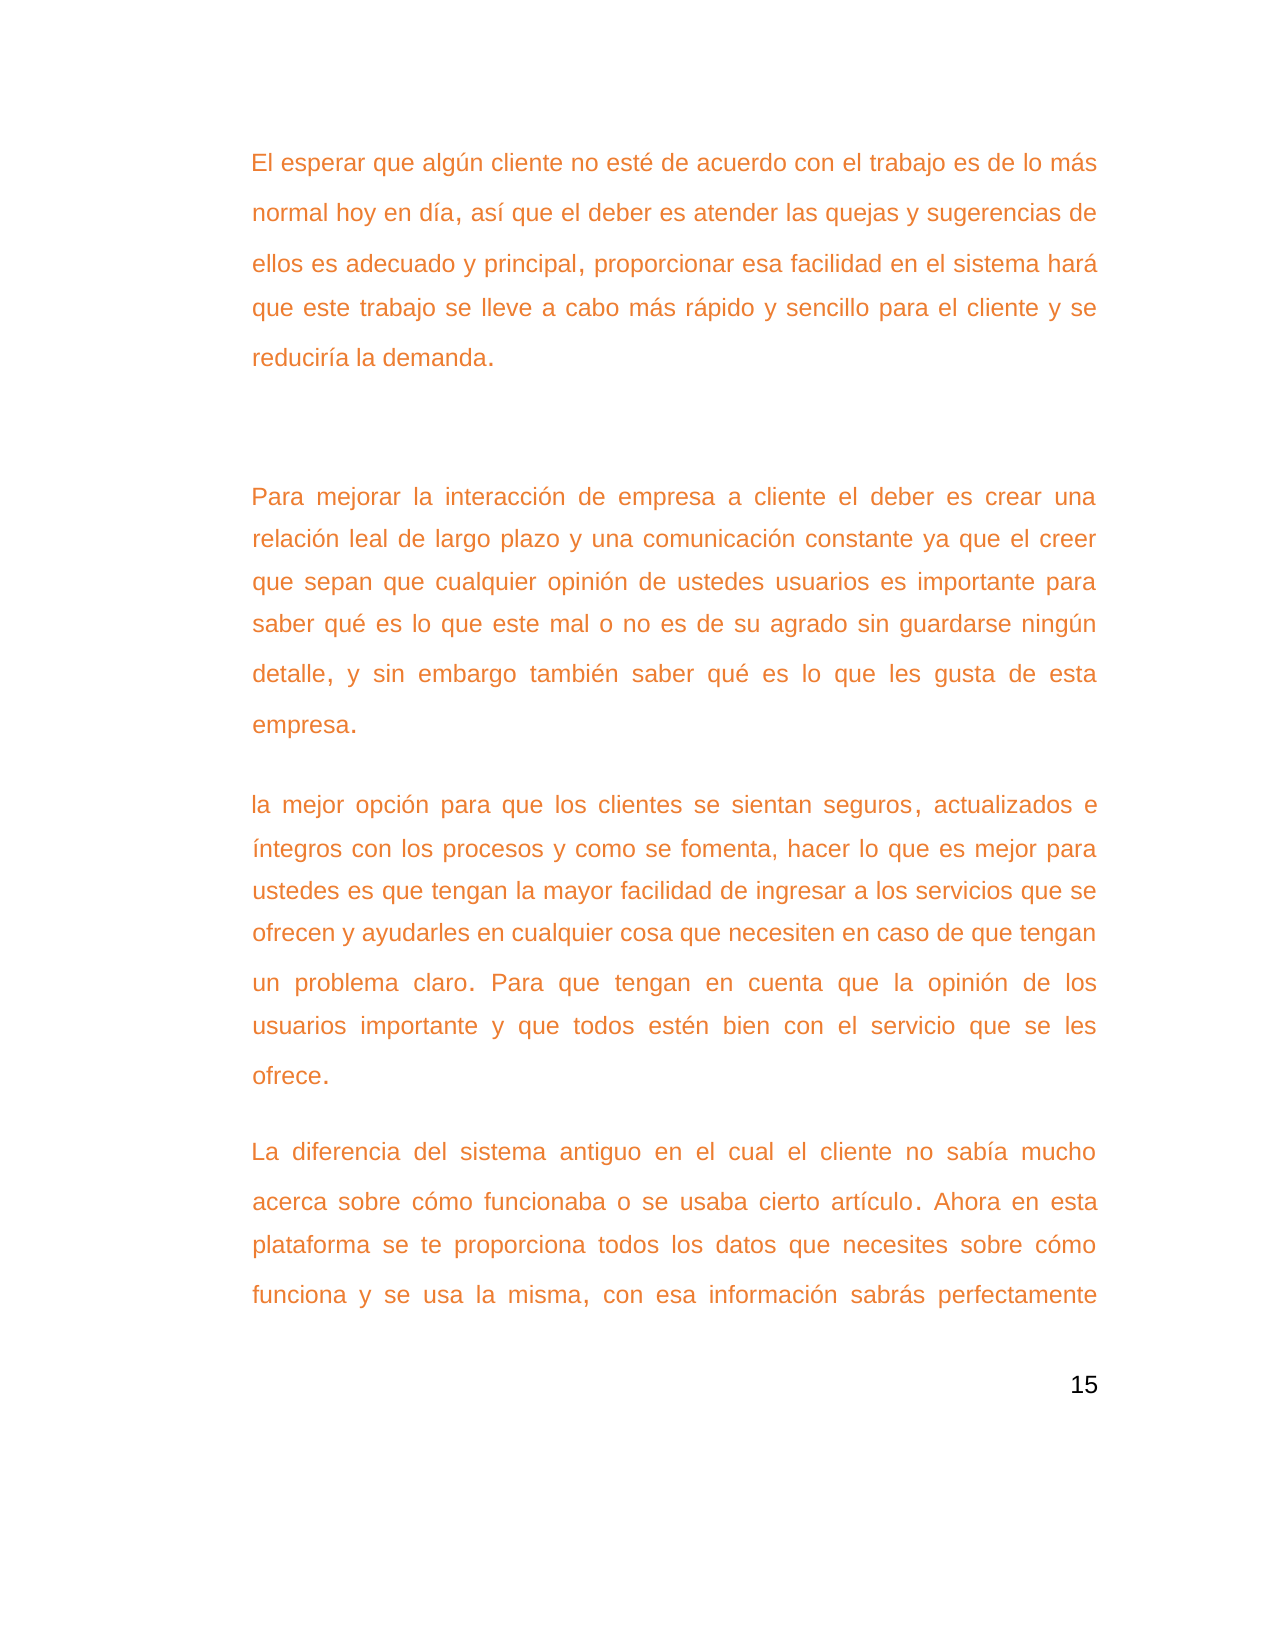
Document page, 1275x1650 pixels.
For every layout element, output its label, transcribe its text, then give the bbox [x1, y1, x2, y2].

text la mejor opción para que los clientes se sientan seguros, actualizados e íntegros con los procesos y como se fomenta, hacer lo que es mejor para ustedes es que tengan la mayor facilidad de ingresar a los servicios que se ofrecen y ayudarles en cualquier cosa que necesiten en caso de que tengan un problema claro. Para que tengan en cuenta que la opinión de los usuarios importante y que todos estén bien con el servicio que se les ofrece. [251, 785, 1098, 1091]
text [251, 1137, 1098, 1310]
text El esperar que algún cliente no esté de acuerdo con el trabajo es de lo más normal hoy en día, así que el deber es atender las quejas y sugerencias de ellos es adecuado y principal, proporcionar esa facilidad en el sistema hará que este trabajo se lleve a cabo más rápido y sencillo para el cliente y se reduciría la demanda. [251, 148, 1098, 372]
text Para mejorar la interacción de empresa a cliente el deber es crear una relación leal de largo plazo y una comunicación constante ya que el creer que sepan que cualquier opinión de ustedes usuarios es importante para saber qué es lo que este mal o no es de su agrado sin guardarse ningún detalle, y sin embargo también saber qué es lo que les gusta de esta empresa. [251, 482, 1098, 739]
